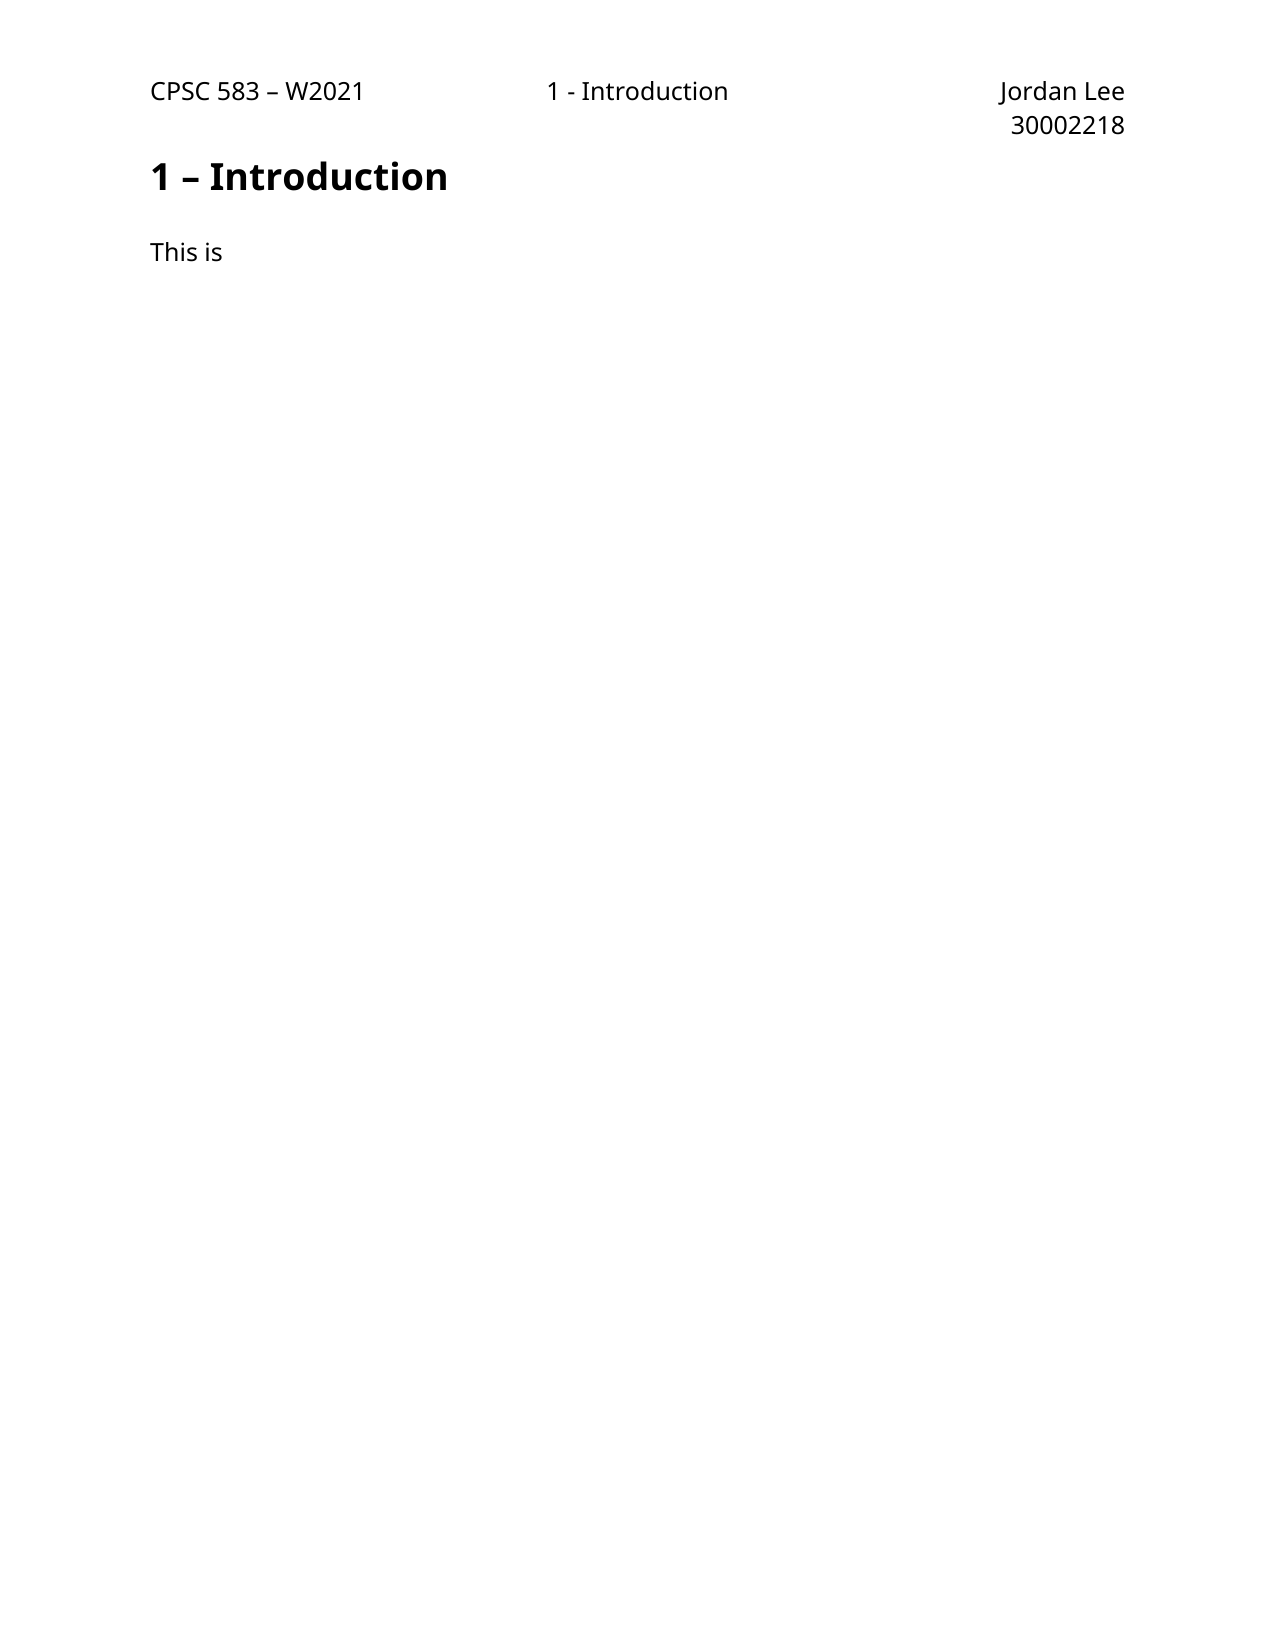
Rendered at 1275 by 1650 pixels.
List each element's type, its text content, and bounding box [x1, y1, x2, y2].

text 1 – Introduction [150, 150, 1125, 201]
text This is [150, 235, 1125, 269]
